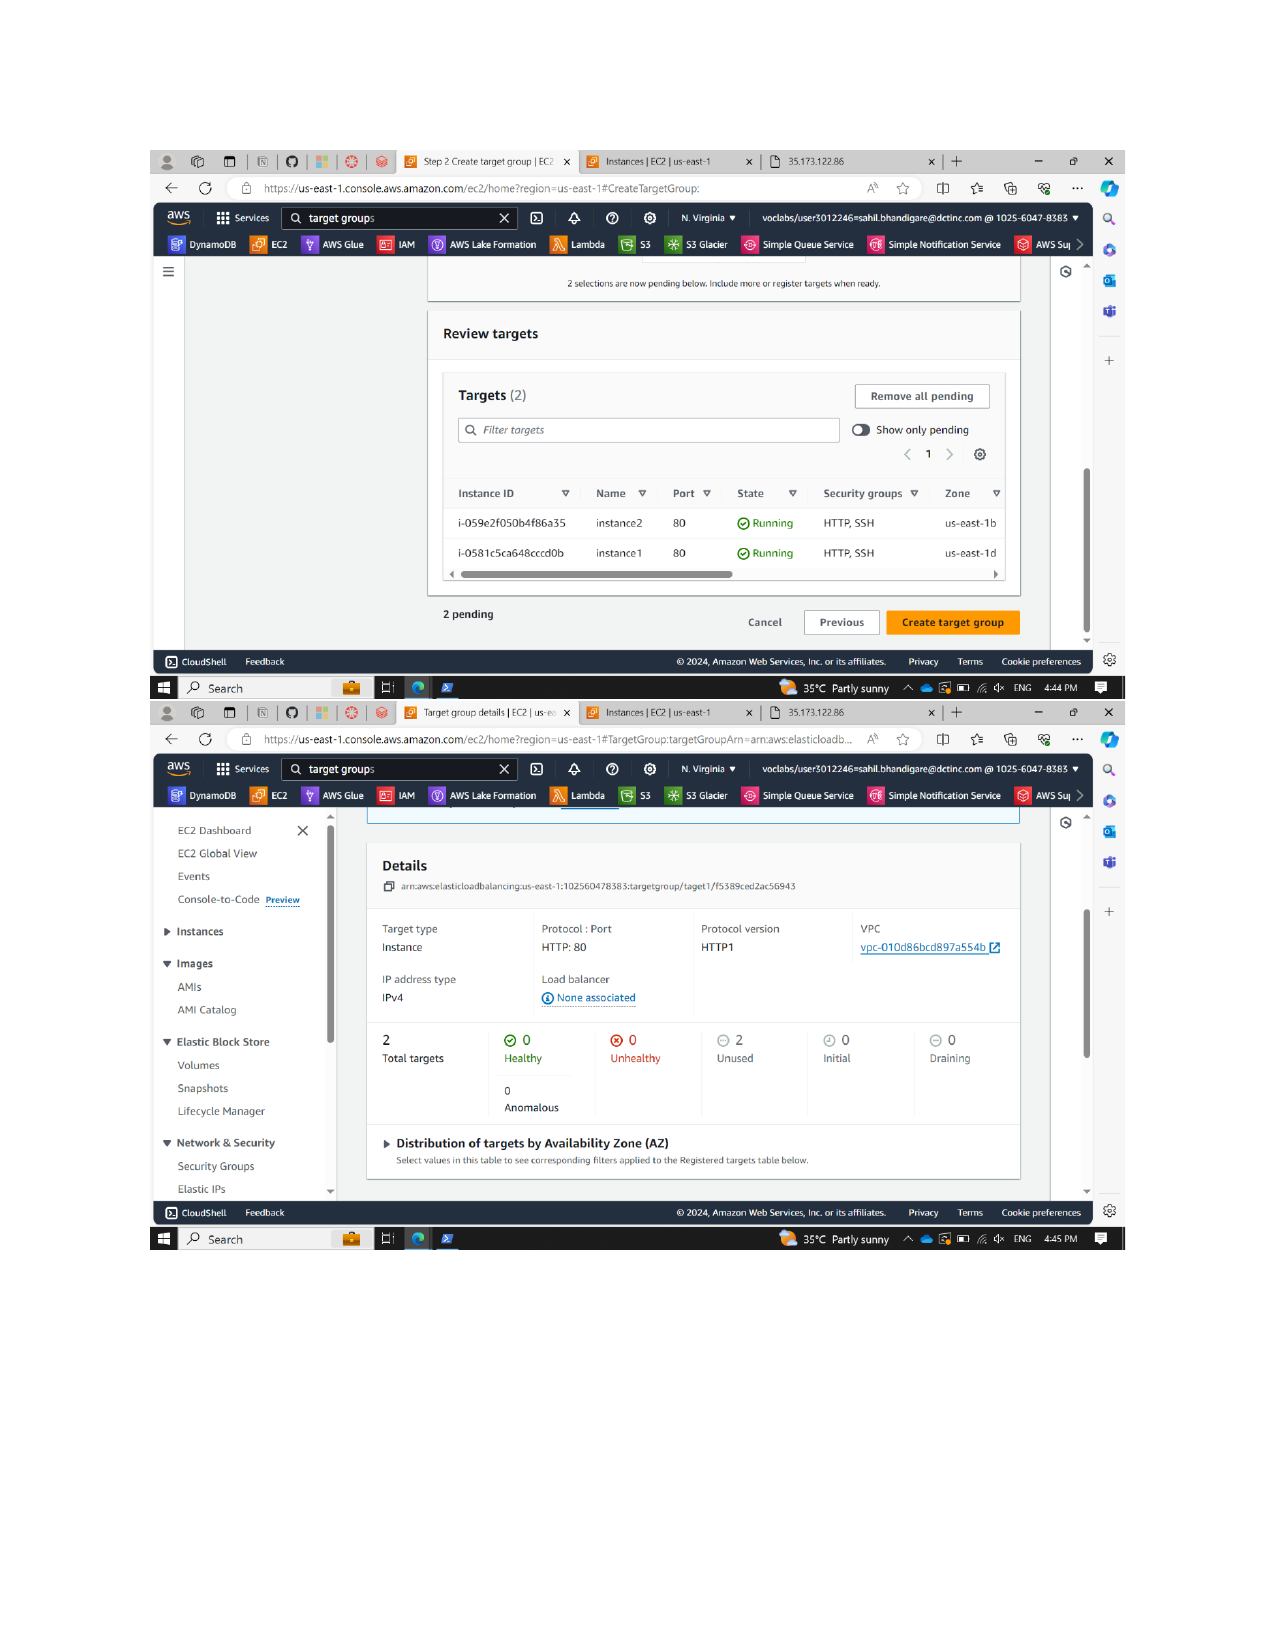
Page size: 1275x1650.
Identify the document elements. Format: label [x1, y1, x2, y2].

picture [150, 701, 1125, 1250]
picture [150, 150, 1125, 699]
